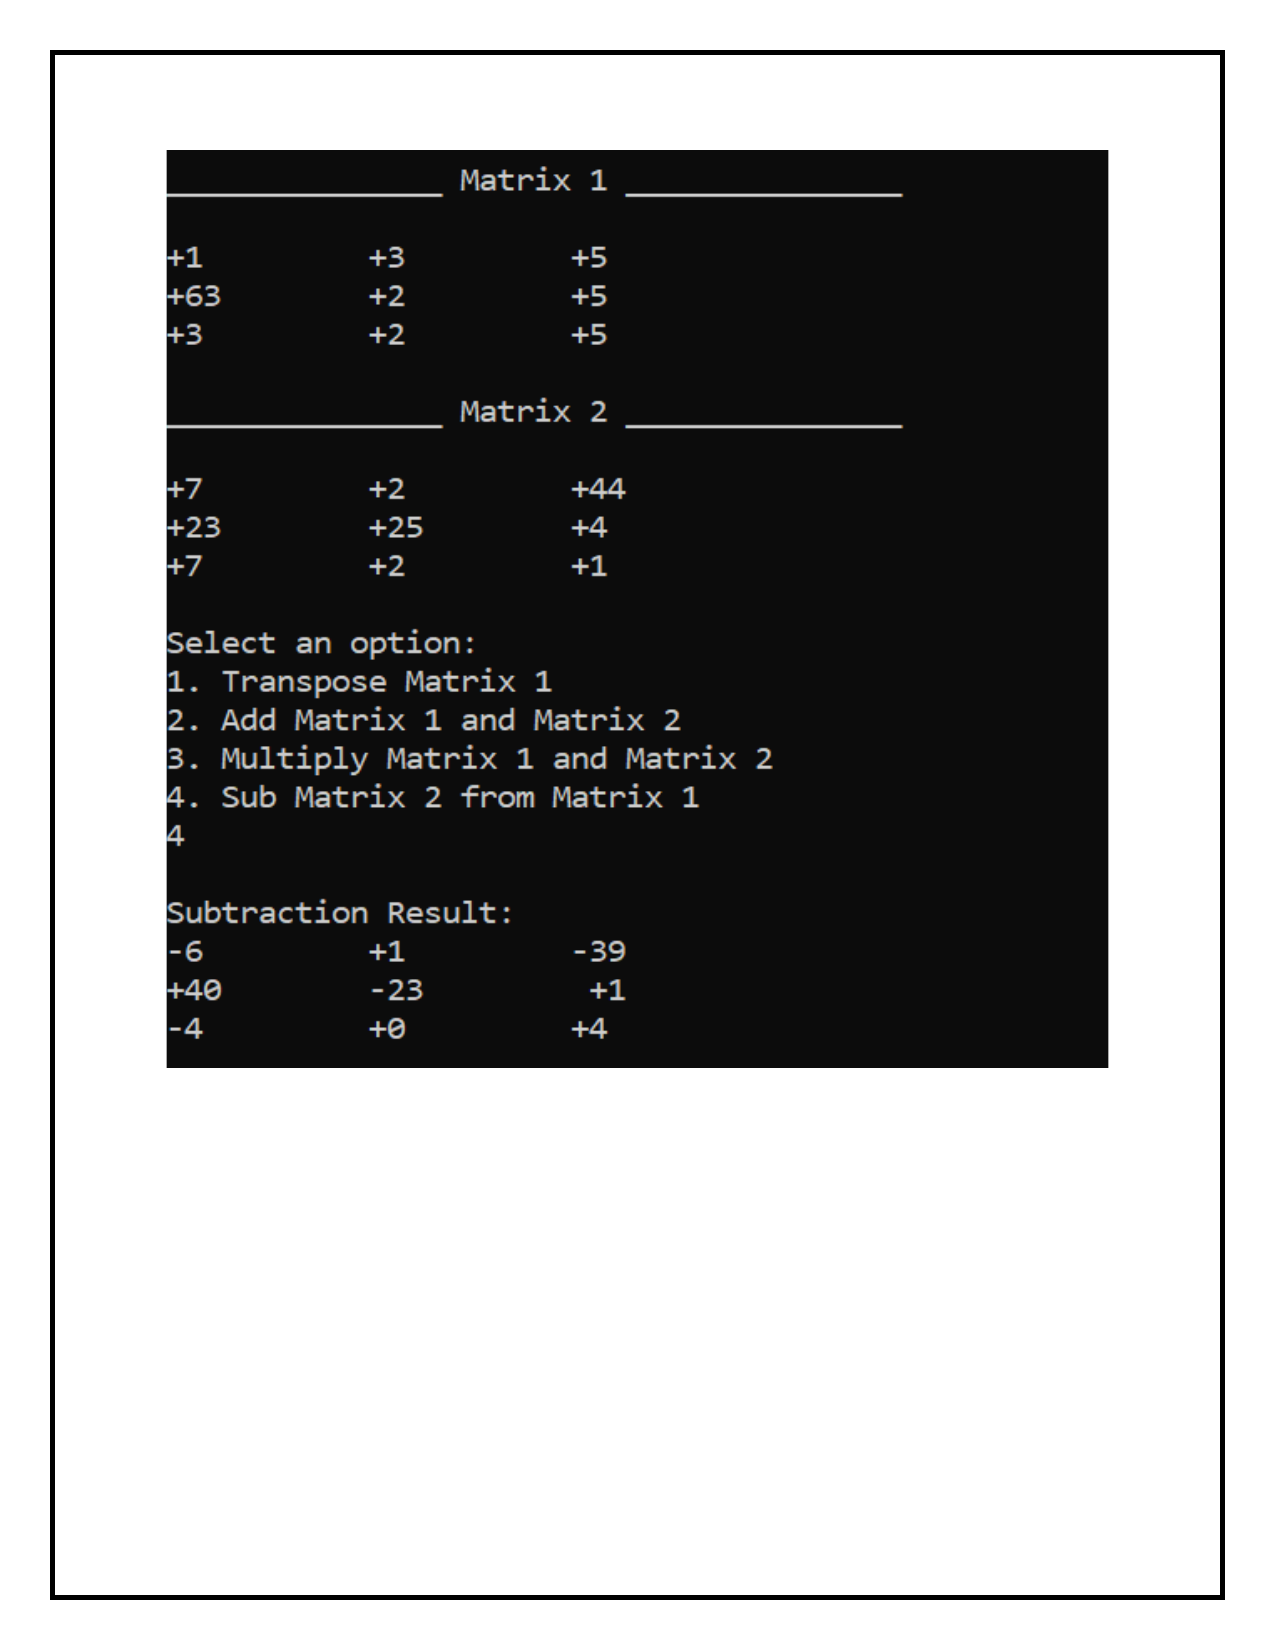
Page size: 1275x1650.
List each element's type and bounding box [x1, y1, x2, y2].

picture [166, 150, 1109, 1068]
